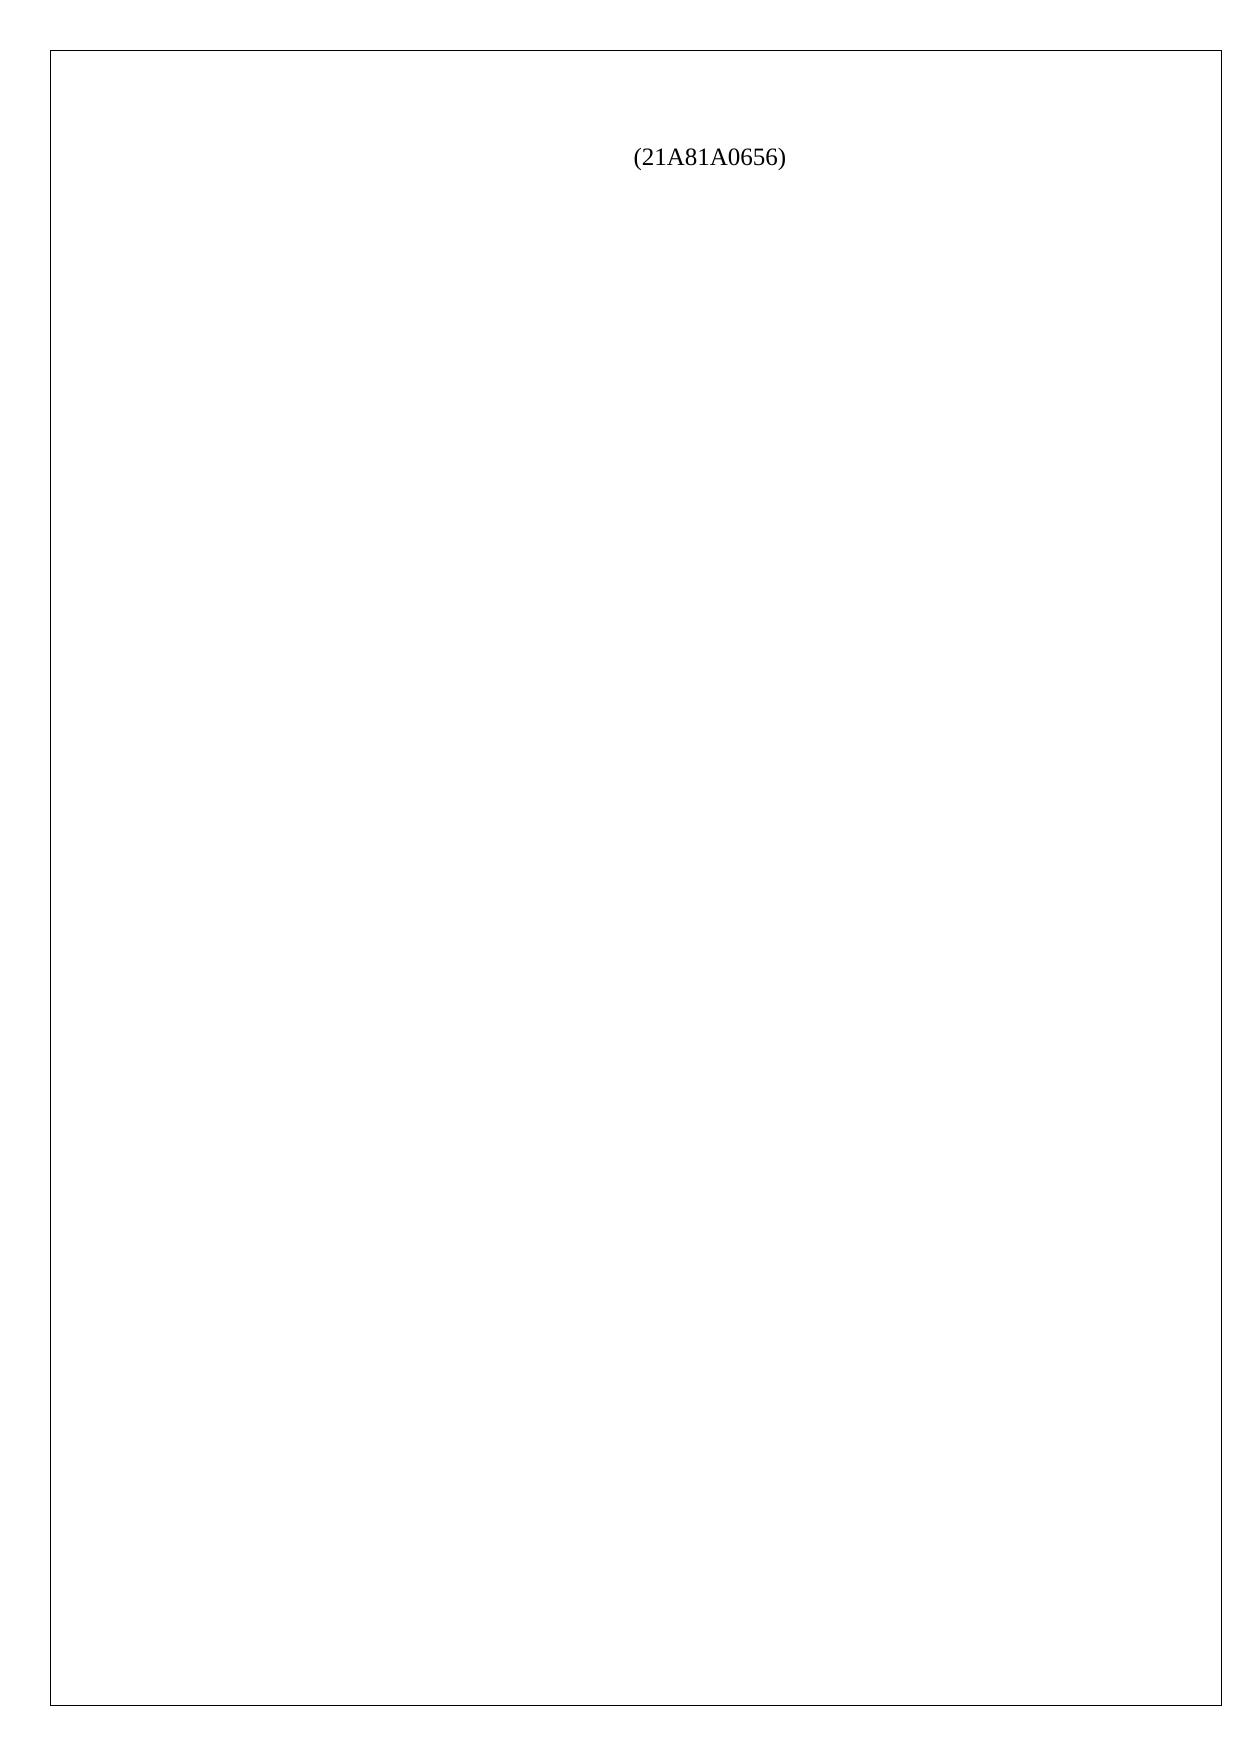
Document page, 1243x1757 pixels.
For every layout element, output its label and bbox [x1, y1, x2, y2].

text [633, 142, 1044, 170]
